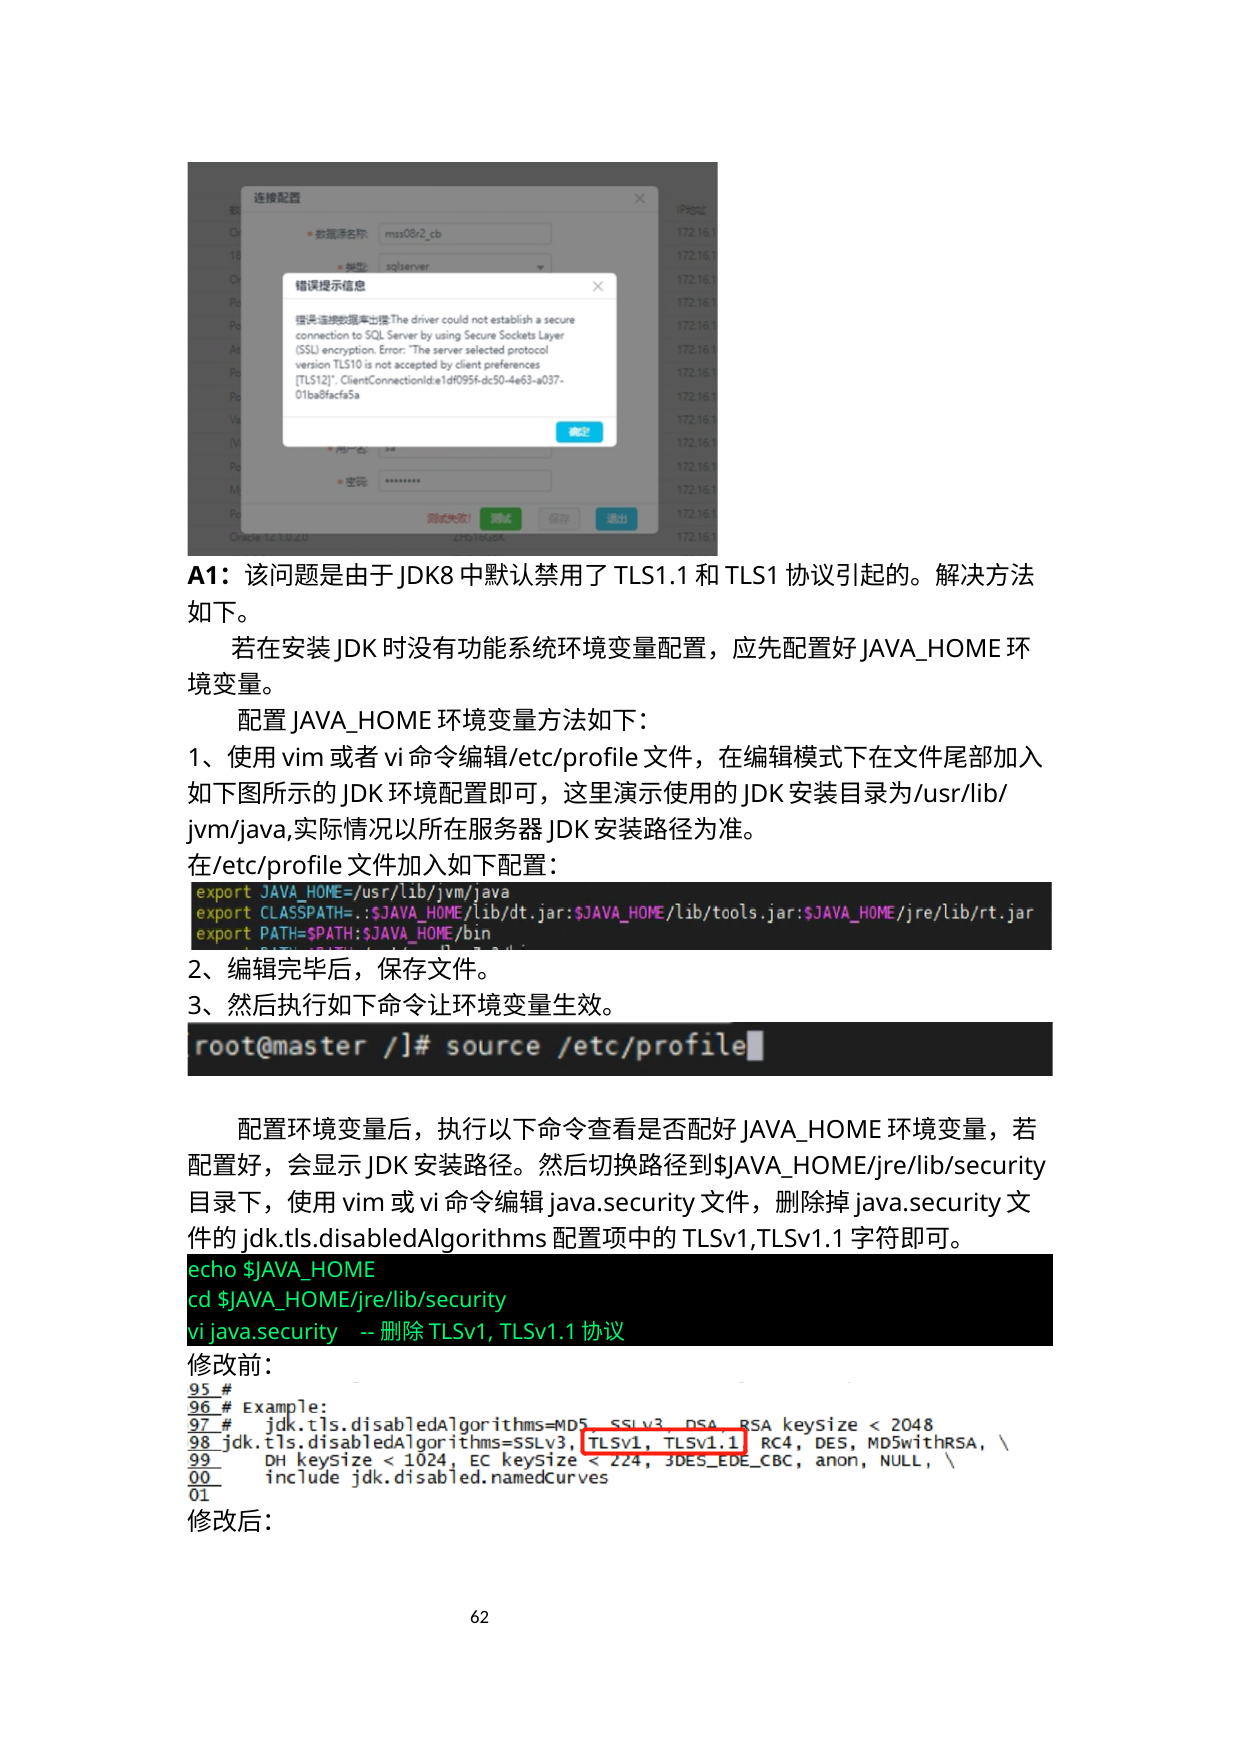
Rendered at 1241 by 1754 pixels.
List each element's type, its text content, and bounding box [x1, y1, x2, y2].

picture [187, 162, 718, 556]
text A1：该问题是由于JDK8中默认禁用了TLS1.1和TLS1协议引起的。解决方法如下。 [187, 556, 1053, 628]
picture [187, 882, 1053, 950]
text 配置JAVA_HOME环境变量方法如下： [187, 701, 1053, 737]
text 修改前： [187, 1346, 1053, 1382]
text 若在安装JDK时没有功能系统环境变量配置，应先配置好JAVA_HOME环境变量。 [187, 628, 1053, 701]
text 1、使用vim或者vi命令编辑/etc/profile文件，在编辑模式下在文件尾部加入如下图所示的JDK环境配置即可，这里演示使用的JDK安装目录为/usr/lib/jvm/java,实际情况以所在服务器JDK安装路径为准。 [187, 737, 1053, 846]
text vi java.security -- 删除TLSv1, TLSv1.1协议 [187, 1314, 1053, 1346]
picture [187, 1382, 1053, 1502]
text 在/etc/profile文件加入如下配置： [187, 846, 1053, 882]
text 3、然后执行如下命令让环境变量生效。 [187, 986, 1053, 1022]
text 2、编辑完毕后，保存文件。 [187, 950, 1053, 986]
text cd $JAVA_HOME/jre/lib/security [187, 1284, 1053, 1314]
text 修改后： [187, 1502, 1053, 1537]
picture [187, 1022, 1053, 1076]
text echo $JAVA_HOME [187, 1254, 1053, 1284]
text 配置环境变量后，执行以下命令查看是否配好JAVA_HOME环境变量，若配置好，会显示JDK安装路径。然后切换路径到$JAVA_HOME/jre/lib/security目录下，使用vim或vi命令编辑java.security文件，删除掉java.security文件的jdk.tls.disabledAlgorithms配置项中的TLSv1,TLSv1.1字符即可。 [187, 1109, 1053, 1254]
